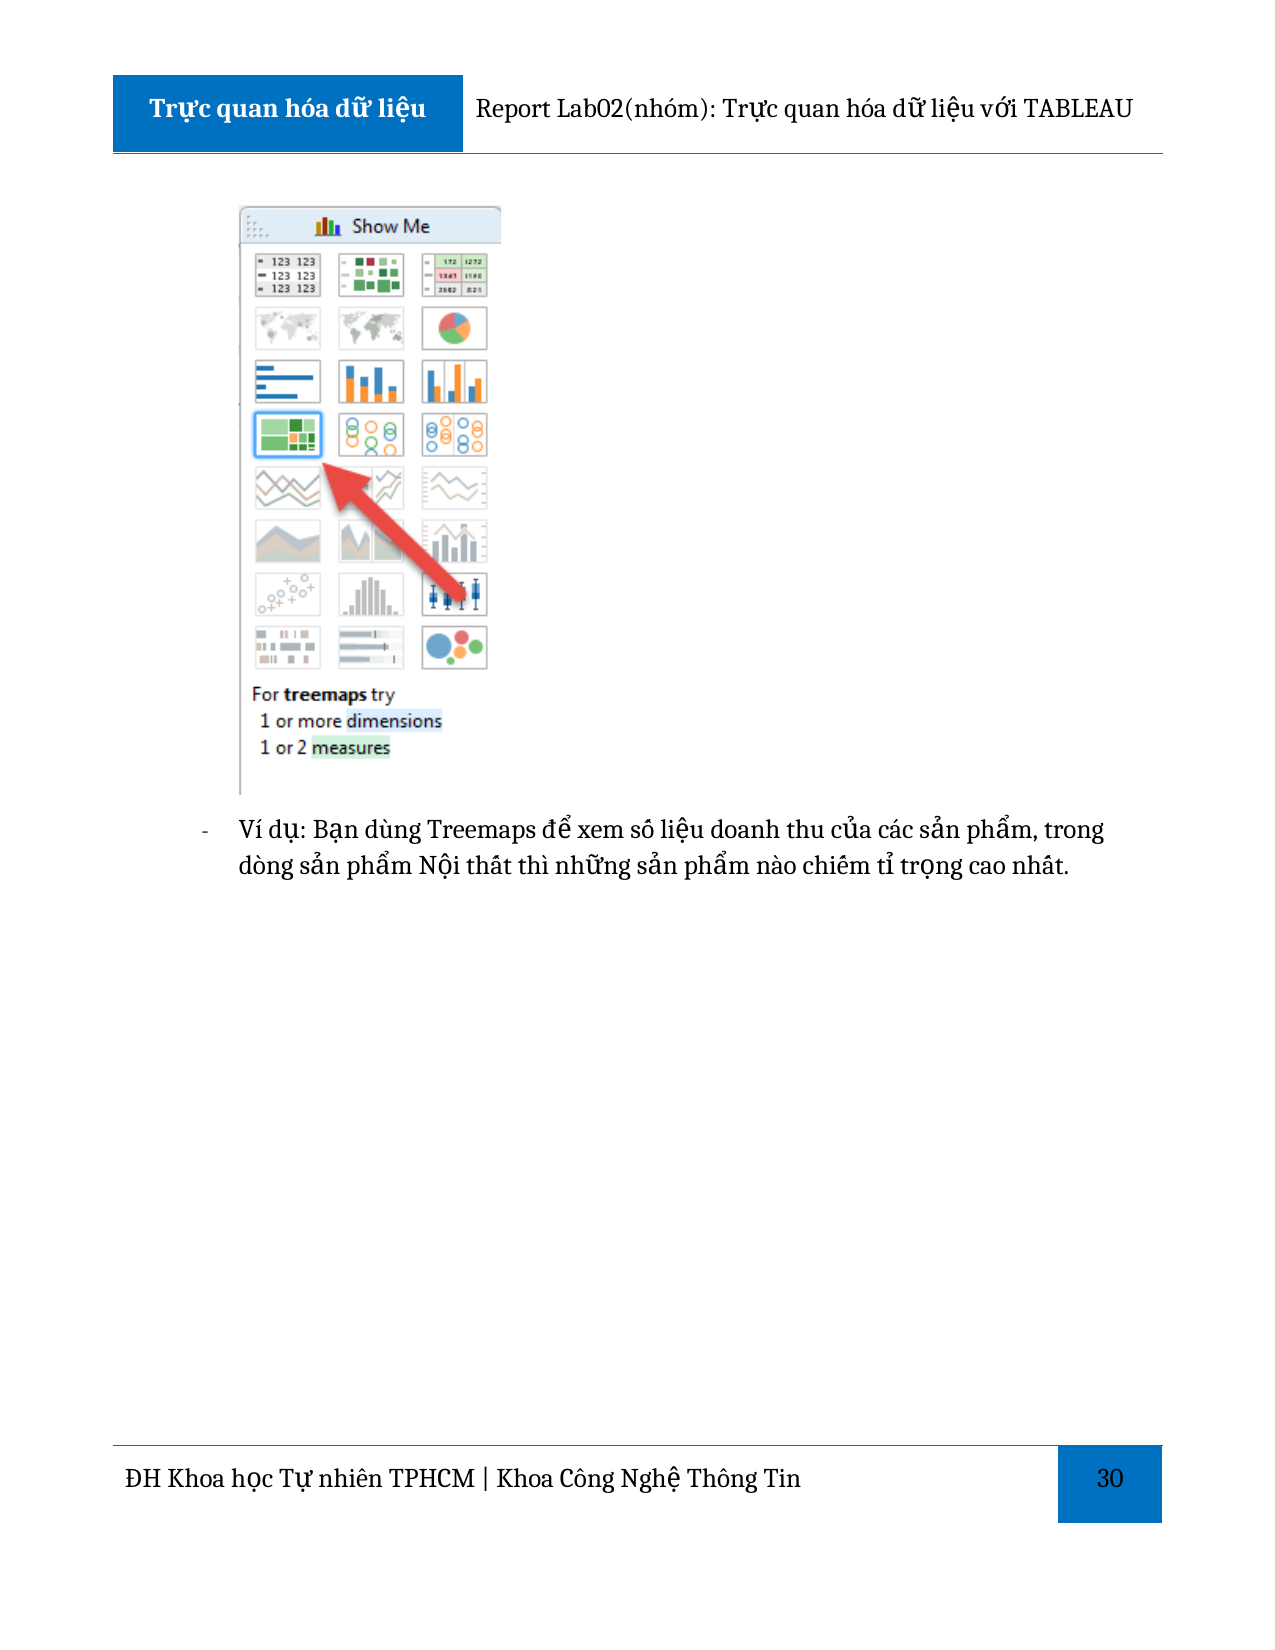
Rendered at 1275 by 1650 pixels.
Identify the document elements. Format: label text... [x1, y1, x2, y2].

list Ví dụ: Bạn dùng Treemaps để xem số liệu doanh thu của các sản phẩm, trong dòng sản phẩm Nội thất thì những sản phẩm nào chiếm tỉ trọng cao nhất. [201, 814, 1162, 881]
picture [238, 205, 502, 795]
